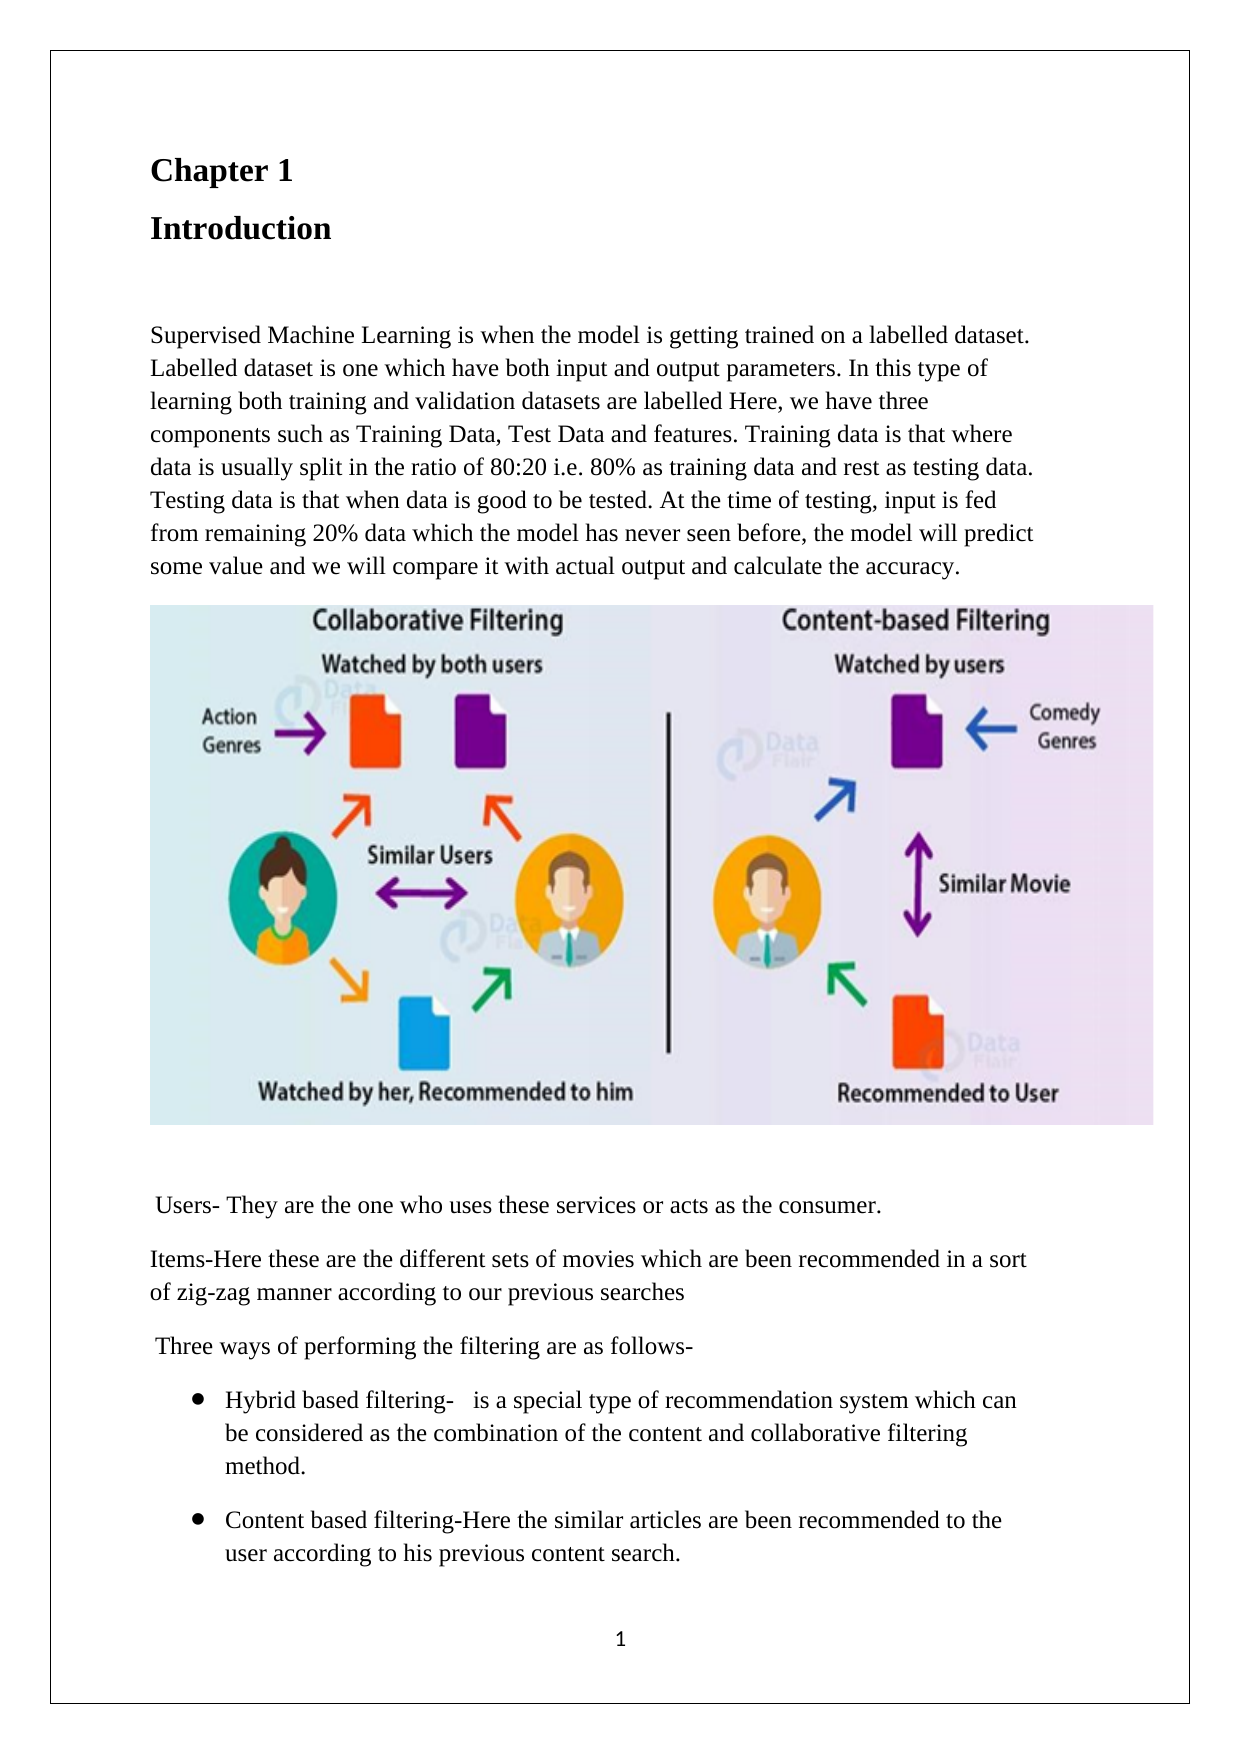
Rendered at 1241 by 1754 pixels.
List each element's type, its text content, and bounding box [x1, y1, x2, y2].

list Content based filtering-Here the similar articles are been recommended to the user according to his previous content search. [187, 1505, 1043, 1567]
picture [150, 605, 1154, 1125]
text Chapter 1 [150, 150, 1090, 188]
text Introduction [150, 208, 1090, 246]
text Three ways of performing the filtering are as follows- [149, 1331, 1043, 1360]
list Hybrid based filtering- is a special type of recommendation system which can be considered as the combination of the content and collaborative filtering method. [187, 1385, 1043, 1480]
text Items-Here these are the different sets of movies which are been recommended in a sort of zig-zag manner according to our previous searches [149, 1244, 1043, 1306]
text Users- They are the one who uses these services or acts as the consumer. [149, 1191, 1043, 1219]
text Supervised Machine Learning is when the model is getting trained on a labelled dataset. Labelled dataset is one which have both input and output parameters. In this type of learning both training and validation datasets are labelled Here, we have three components such as Training Data, Test Data and features. Training data is that where data is usually split in the ratio of 80:20 i.e. 80% as training data and rest as testing data. Testing data is that when data is good to be tested. At the time of testing, input is fed from remaining 20% data which the model has never seen before, the model will predict some value and we will compare it with actual output and calculate the accuracy. [150, 320, 1043, 580]
